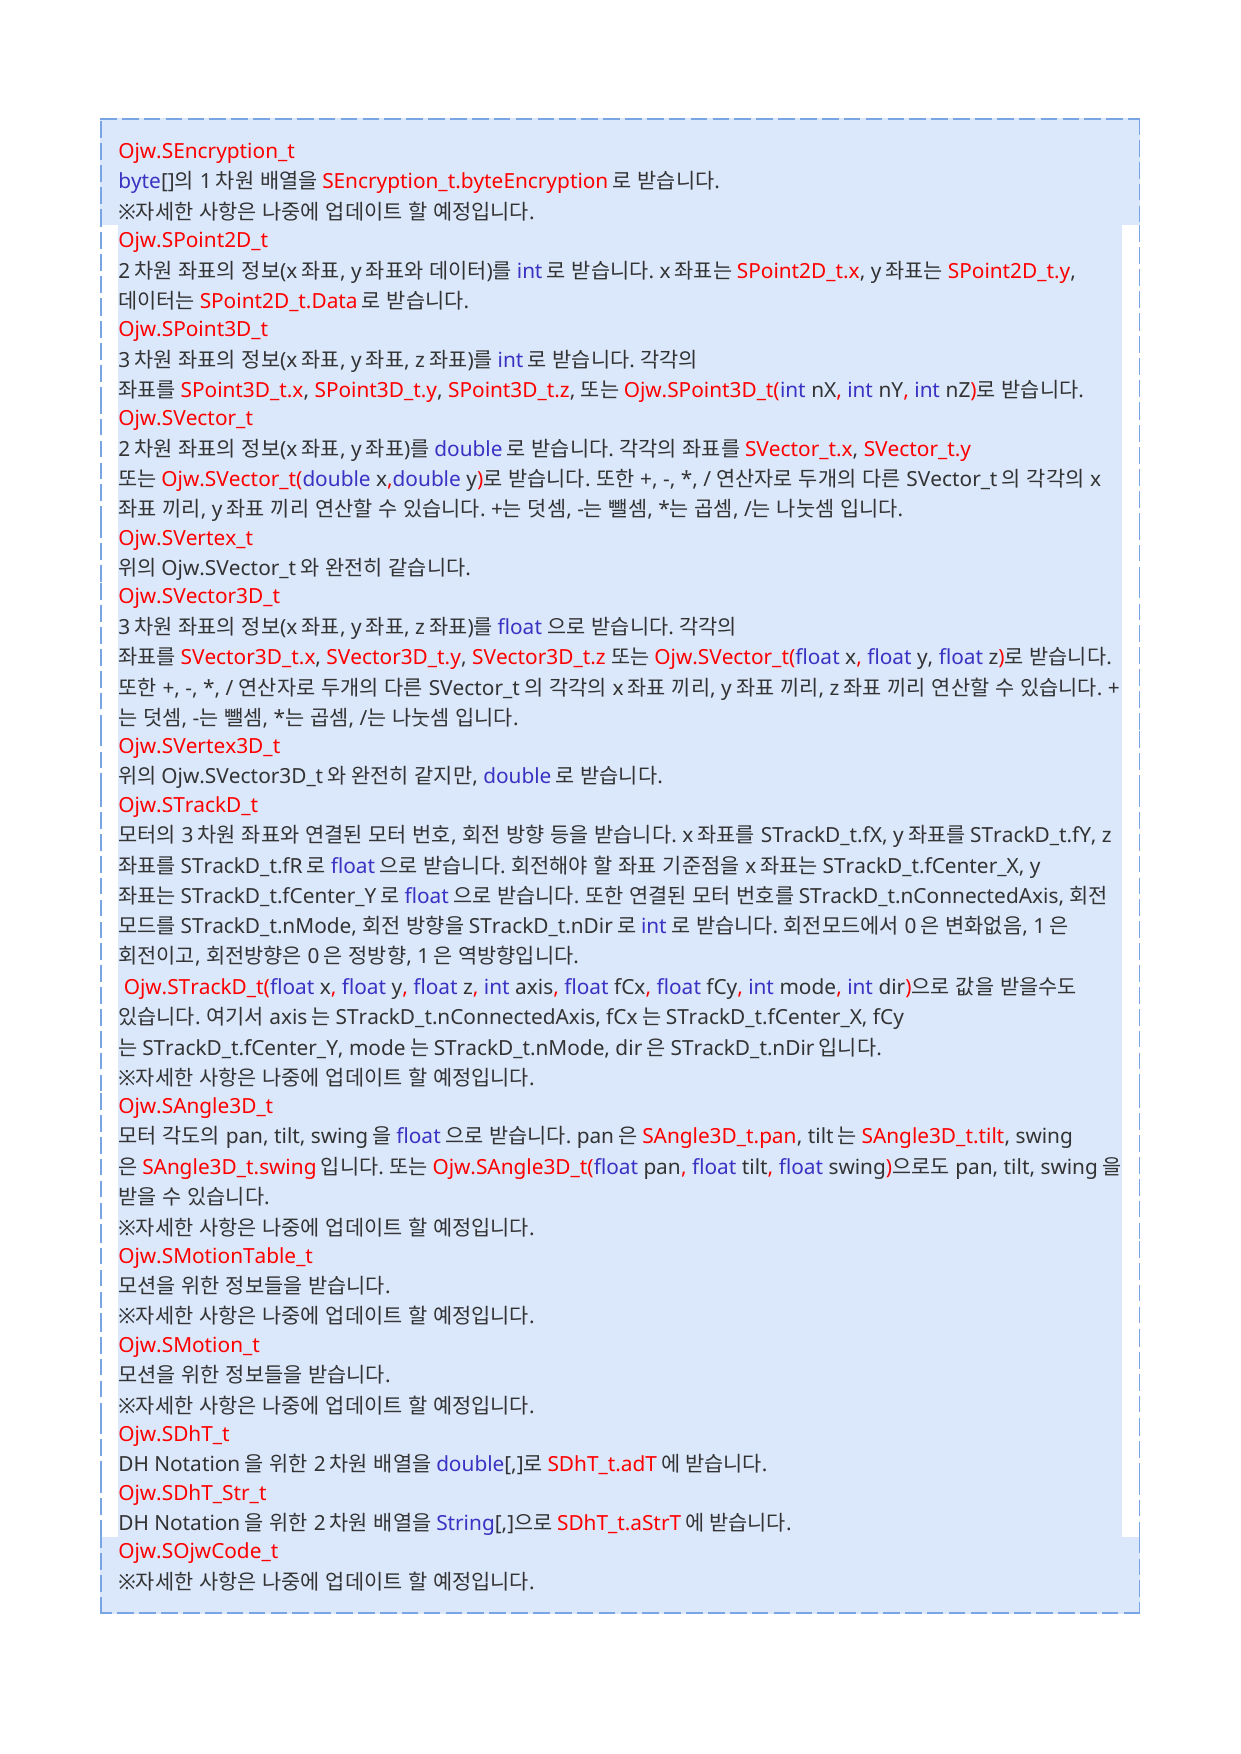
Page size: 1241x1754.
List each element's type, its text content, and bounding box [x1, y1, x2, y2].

text Ojw.SDhT_t DH Notation을 위한 2차원 배열을 double[,]로 SDhT_t.adT에 받습니다. [118, 1419, 1122, 1478]
text Ojw.SMotion_t 모션을 위한 정보들을 받습니다. ※자세한 사항은 나중에 업데이트 할 예정입니다. [118, 1330, 1122, 1419]
text Ojw.SVector_t 2차원 좌표의 정보(x좌표, y좌표)를 double로 받습니다. 각각의 좌표를 SVector_t.x, SVector_t.y 또는 Ojw.SVector_t(double x,double y)로 받습니다. 또한 +, -, *, / 연산자로 두개의 다른 SVector_t의 각각의 x좌표 끼리, y좌표 끼리 연산할 수 있습니다. +는 덧셈, -는 뺄셈, *는 곱셈, /는 나눗셈 입니다. [118, 403, 1122, 523]
text Ojw.SPoint3D_t 3차원 좌표의 정보(x좌표, y좌표, z좌표)를 int로 받습니다. 각각의 좌표를 SPoint3D_t.x, SPoint3D_t.y, SPoint3D_t.z, 또는 Ojw.SPoint3D_t(int nX, int nY, int nZ)로 받습니다. [118, 314, 1122, 403]
text Ojw.SVertex_t 위의 Ojw.SVector_t와 완전히 같습니다. [118, 523, 1122, 582]
text Ojw.SVector3D_t 3차원 좌표의 정보(x좌표, y좌표, z좌표)를 float 으로 받습니다. 각각의 좌표를 SVector3D_t.x, SVector3D_t.y, SVector3D_t.z 또는 Ojw.SVector_t(float x, float y, float z)로 받습니다. 또한 +, -, *, / 연산자로 두개의 다른 SVector_t의 각각의 x좌표 끼리, y좌표 끼리, z좌표 끼리 연산할 수 있습니다. +는 덧셈, -는 뺄셈, *는 곱셈, /는 나눗셈 입니다. [118, 582, 1122, 731]
text Ojw.SVertex3D_t 위의 Ojw.SVector3D_t와 완전히 같지만, double로 받습니다. [118, 731, 1122, 790]
text Ojw.STrackD_t 모터의 3차원 좌표와 연결된 모터 번호, 회전 방향 등을 받습니다. x좌표를 STrackD_t.fX, y좌표를 STrackD_t.fY, z좌표를 STrackD_t.fR로 float으로 받습니다. 회전해야 할 좌표 기준점을 x좌표는 STrackD_t.fCenter_X, y좌표는 STrackD_t.fCenter_Y로 float으로 받습니다. 또한 연결된 모터 번호를 STrackD_t.nConnectedAxis, 회전 모드를 STrackD_t.nMode, 회전 방향을 STrackD_t.nDir로 int로 받습니다. 회전모드에서 0은 변화없음, 1은 회전이고, 회전방향은 0은 정방향, 1은 역방향입니다. Ojw.STrackD_t(float x, float y, float z, int axis, float fCx, float fCy, int mode, int dir)으로 값을 받을수도 있습니다. 여기서 axis는 STrackD_t.nConnectedAxis, fCx는 STrackD_t.fCenter_X, fCy는 STrackD_t.fCenter_Y, mode는 STrackD_t.nMode, dir은 STrackD_t.nDir입니다. ※자세한 사항은 나중에 업데이트 할 예정입니다. [118, 790, 1122, 1091]
text Ojw.SMotionTable_t 모션을 위한 정보들을 받습니다. ※자세한 사항은 나중에 업데이트 할 예정입니다. [118, 1241, 1122, 1330]
text Ojw.SOjwCode_t ※자세한 사항은 나중에 업데이트 할 예정입니다. [100, 1518, 1140, 1614]
text Ojw.SAngle3D_t 모터 각도의 pan, tilt, swing을 float으로 받습니다. pan은 SAngle3D_t.pan, tilt는 SAngle3D_t.tilt, swing은 SAngle3D_t.swing입니다. 또는 Ojw.SAngle3D_t(float pan, float tilt, float swing)으로도 pan, tilt, swing을 받을 수 있습니다. ※자세한 사항은 나중에 업데이트 할 예정입니다. [118, 1091, 1122, 1241]
text Ojw.SDhT_Str_t DH Notation을 위한 2차원 배열을 String[,]으로 SDhT_t.aStrT에 받습니다. [118, 1478, 1122, 1518]
text Ojw.SEncryption_t byte[]의 1차원 배열을 SEncryption_t.byteEncryption로 받습니다. ※자세한 사항은 나중에 업데이트 할 예정입니다. [100, 118, 1140, 225]
text Ojw.SPoint2D_t 2차원 좌표의 정보(x좌표, y좌표와 데이터)를 int로 받습니다. x좌표는 SPoint2D_t.x, y좌표는 SPoint2D_t.y, 데이터는 SPoint2D_t.Data로 받습니다. [118, 225, 1122, 314]
